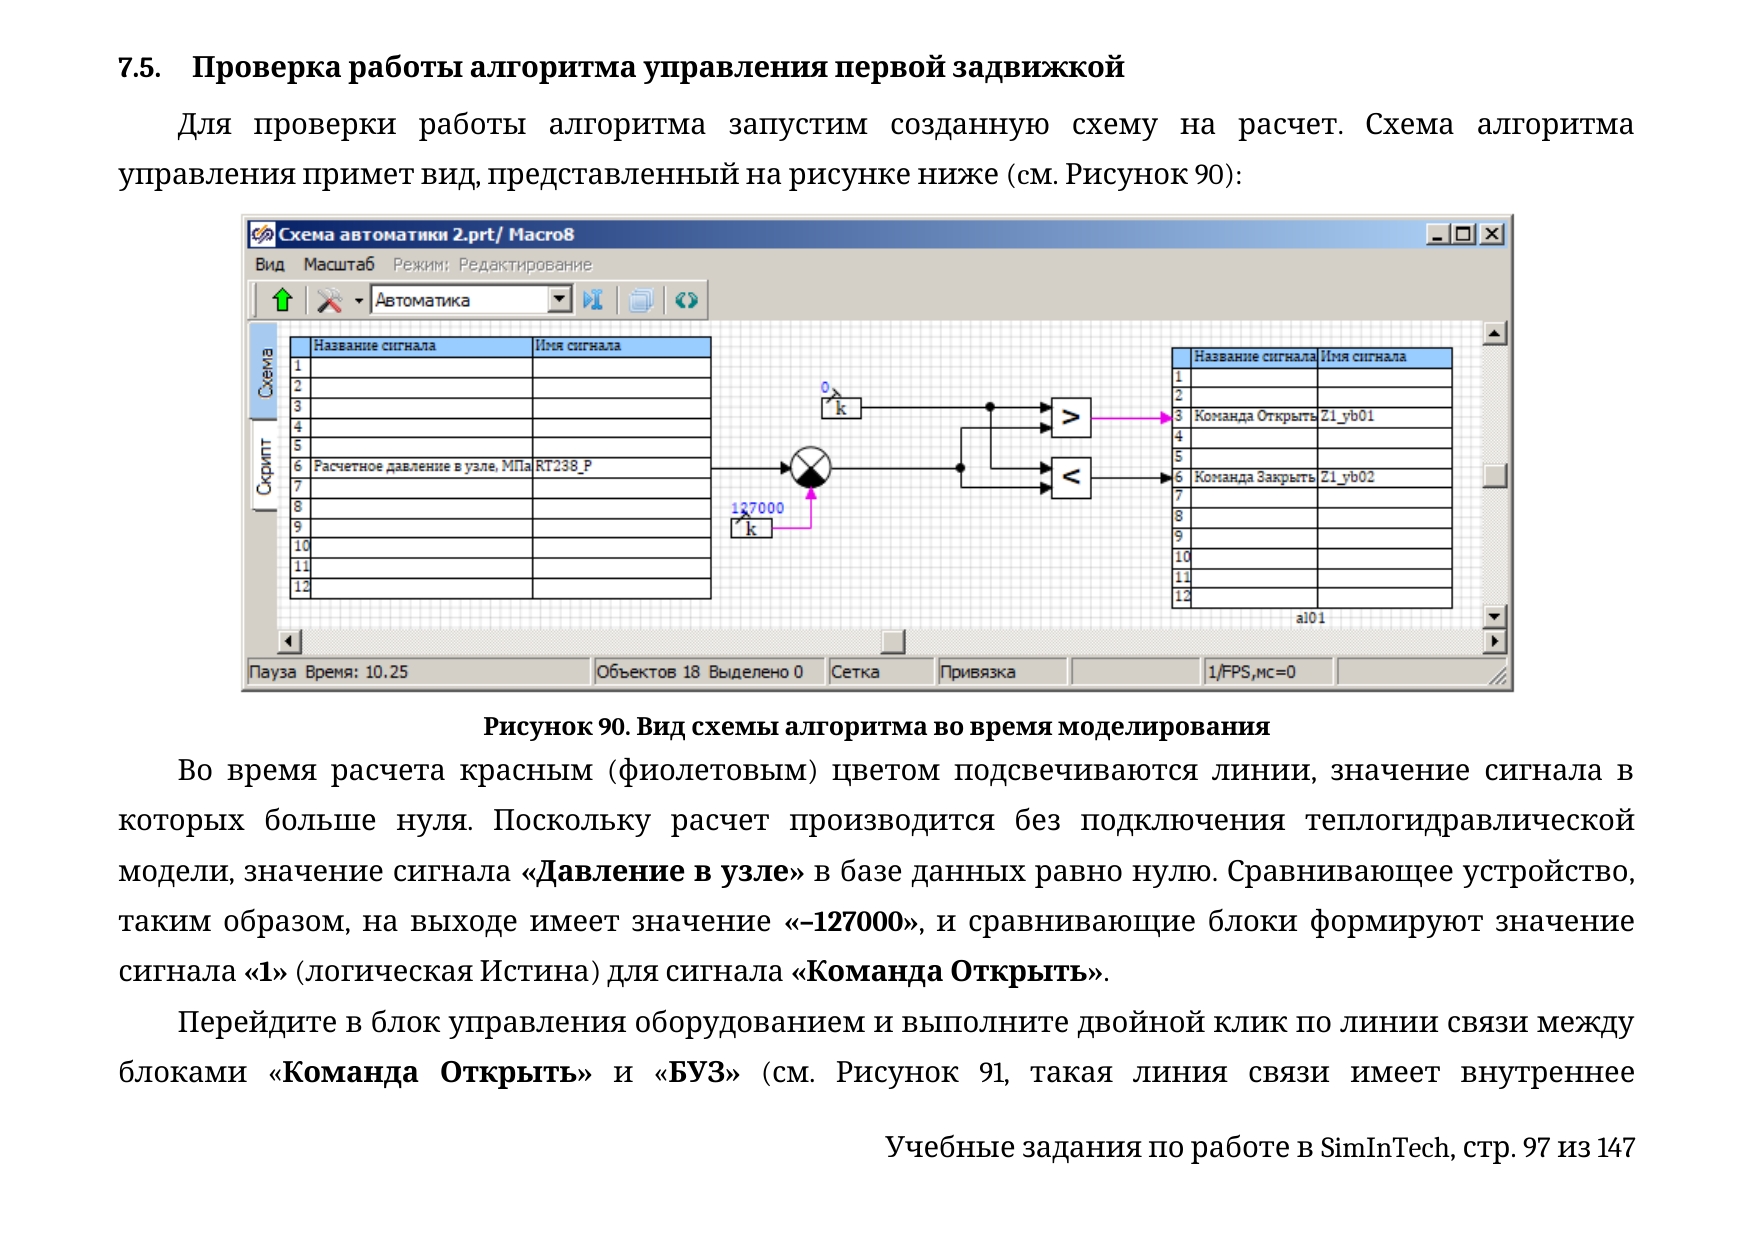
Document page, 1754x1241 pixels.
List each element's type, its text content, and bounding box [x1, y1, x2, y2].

text Во время расчета красным (фиолетовым) цветом подсвечиваются линии, значение сигнала в которых больше нуля. Поскольку расчет производится без подключения теплогидравлической модели, значение сигнала «Давление в узле» в базе данных равно нулю. Сравнивающее устройство, таким образом, на выходе имеет значение «–127000», и сравнивающие блоки формируют значение сигнала «1» (логическая Истина) для сигнала «Команда Открыть». [118, 754, 1636, 989]
picture [232, 208, 1522, 697]
subtitle Проверка работы алгоритма управления первой задвижкой [118, 51, 1636, 85]
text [118, 1006, 1636, 1090]
